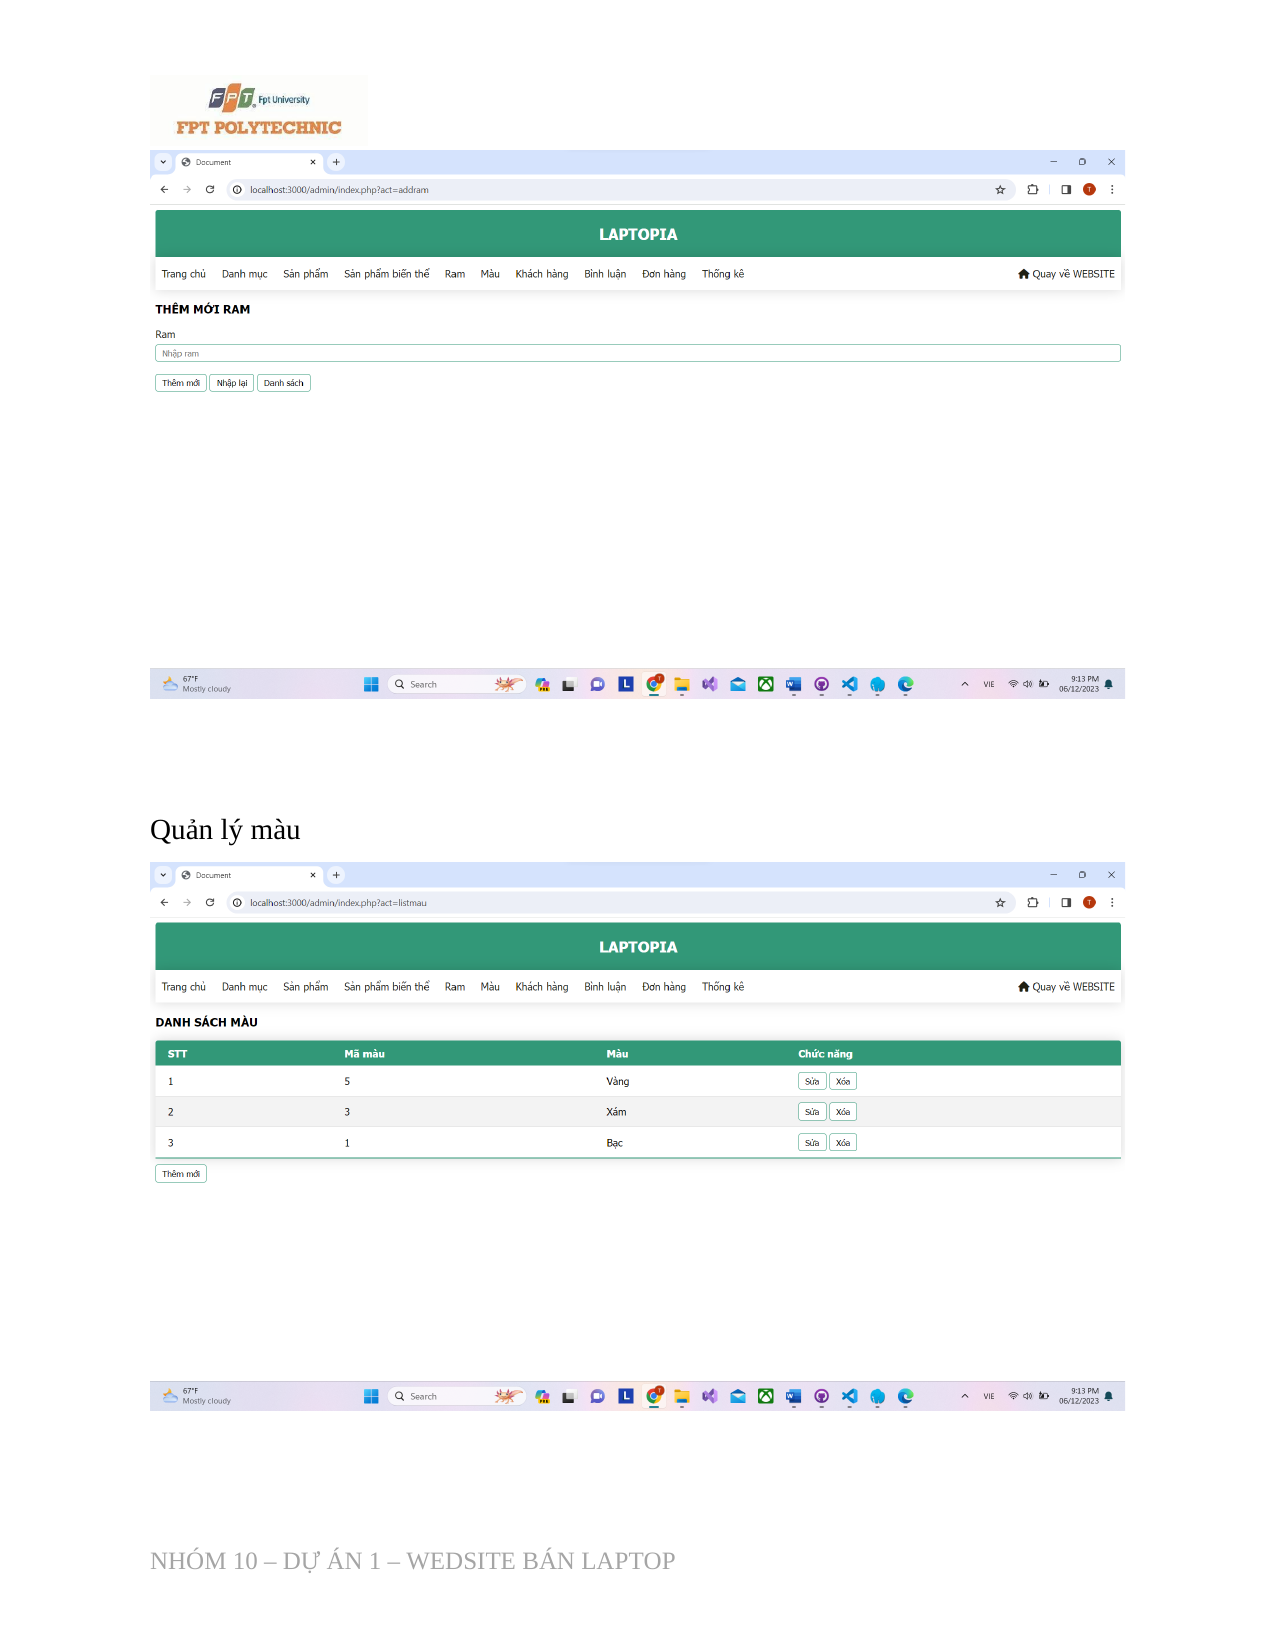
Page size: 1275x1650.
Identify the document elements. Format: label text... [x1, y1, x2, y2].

picture [150, 862, 1125, 1411]
text Quản lý màu [150, 812, 1125, 846]
picture [150, 150, 1125, 699]
picture [150, 75, 368, 146]
